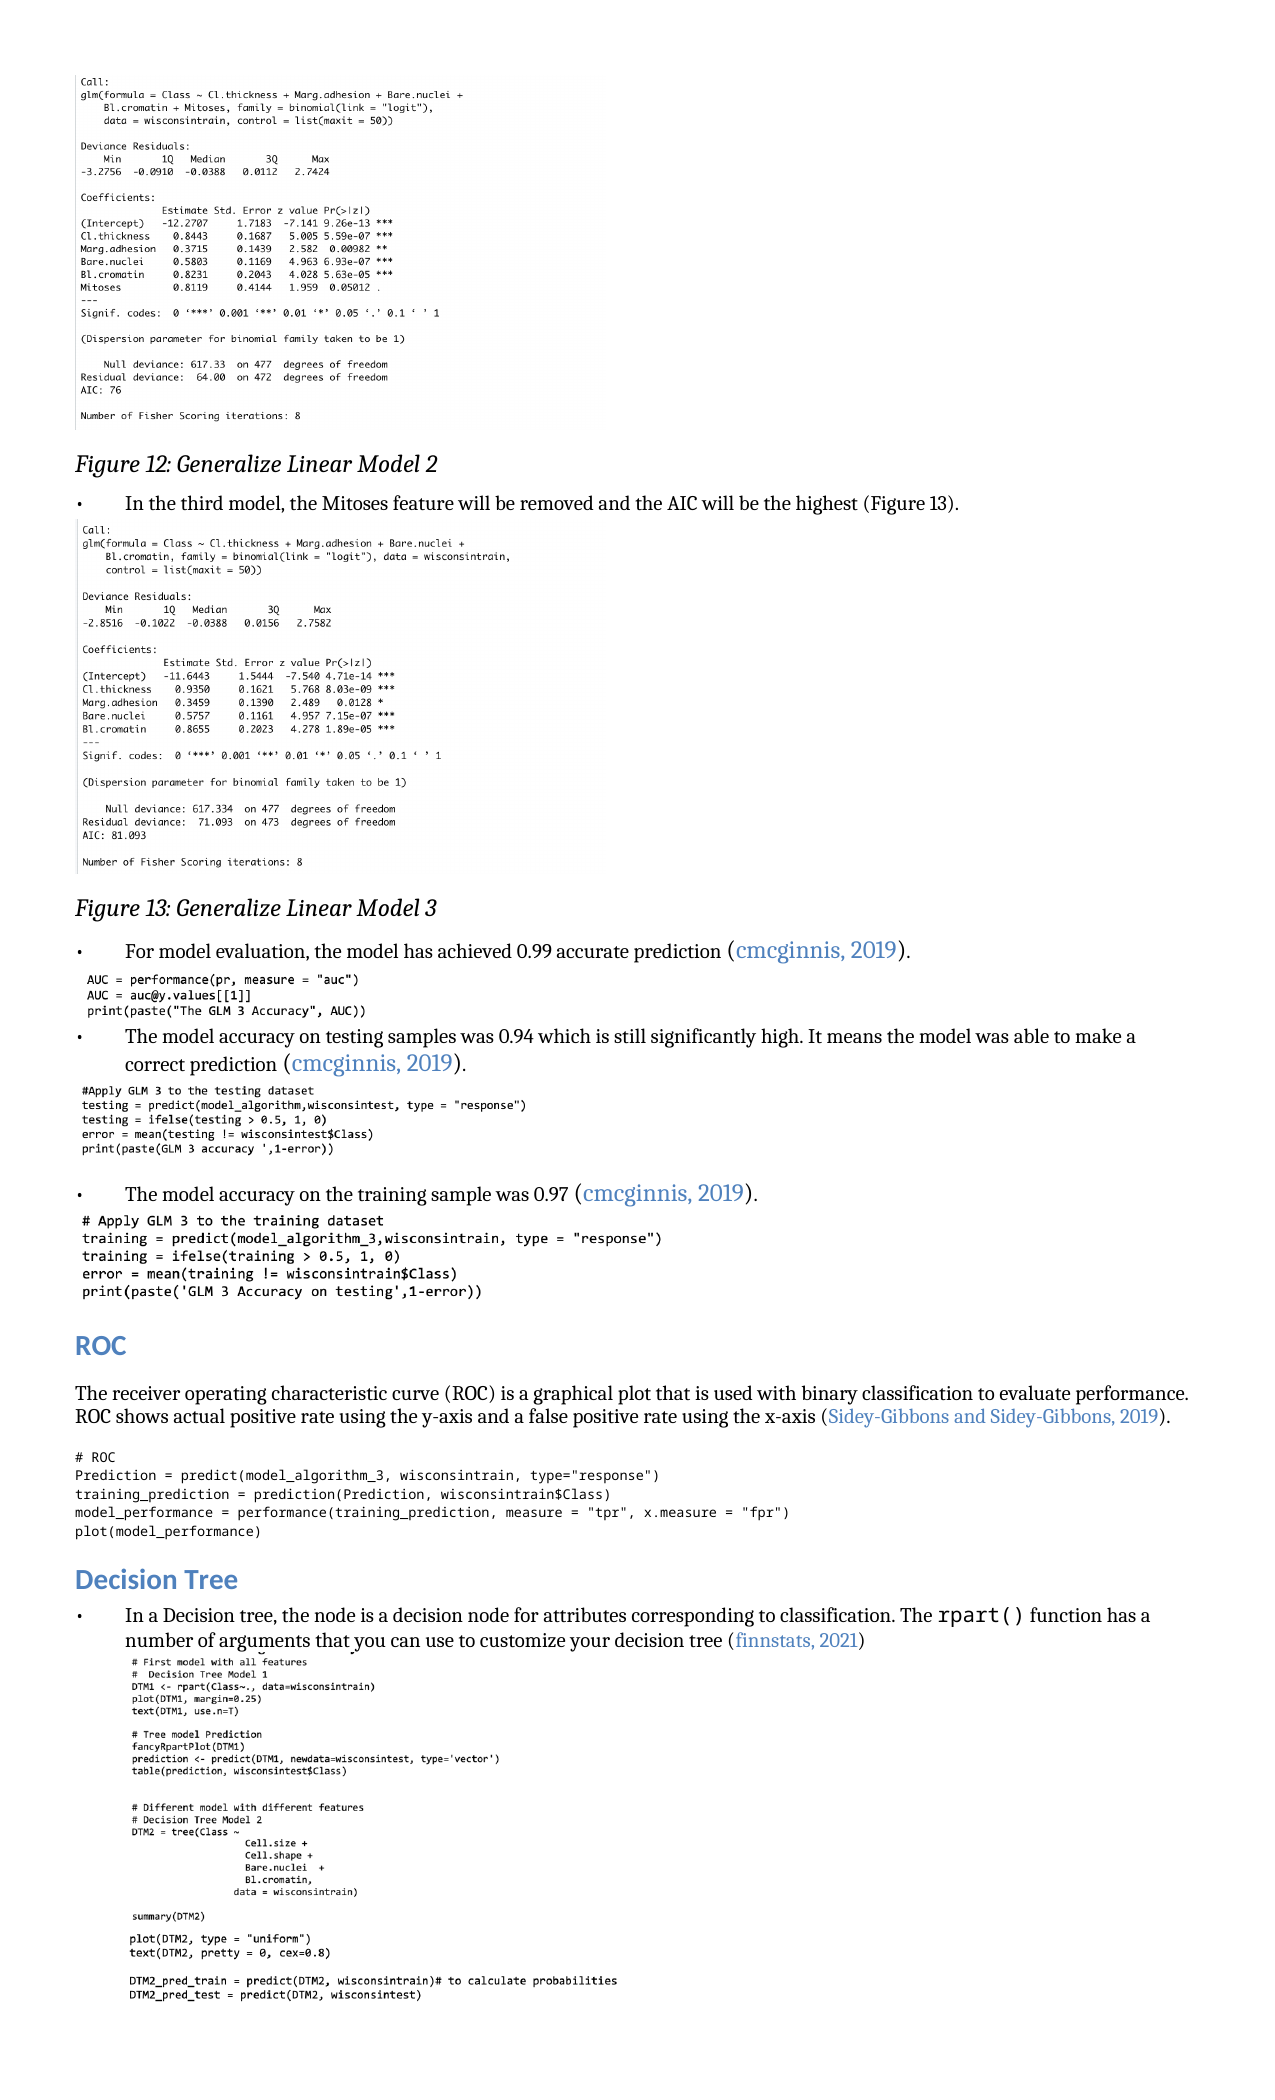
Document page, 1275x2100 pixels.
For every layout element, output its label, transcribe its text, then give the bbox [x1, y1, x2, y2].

text Figure 13: Generalize Linear Model 3 [75, 894, 1200, 923]
picture [75, 1211, 668, 1306]
subtitle ROC [75, 1327, 1200, 1362]
picture [75, 968, 372, 1022]
text The receiver operating characteristic curve (ROC) is a graphical plot that is used with binary classification to evaluate performance. ROC shows actual positive rate using the y-axis and a false positive rate using the x-axis (Sidey-Gibbons and Sidey-Gibbons, 2019). [75, 1381, 1200, 1429]
picture [75, 75, 607, 430]
text # ROC Prediction = predict(model_algorithm_3, wisconsintrain, type="response") training_prediction = prediction(Prediction, wisconsintrain$Class) model_performance = performance(training_prediction, measure = "tpr", x.measure = "fpr") plot(model_performance) [75, 1448, 1200, 1540]
picture [75, 1081, 528, 1159]
text Figure 12: Generalize Linear Model 2 [75, 450, 1200, 479]
picture [125, 1652, 630, 2007]
list For model evaluation, the model has achieved 0.99 accurate prediction (cmcginnis, 2019). [75, 936, 1200, 964]
picture [75, 519, 607, 874]
subtitle Decision Tree [75, 1561, 1200, 1597]
list In the third model, the Mitoses feature will be removed and the AIC will be the highest (Figure 13). [75, 491, 1200, 515]
list The model accuracy on the training sample was 0.97 (cmcginnis, 2019). [75, 1179, 1200, 1208]
list The model accuracy on testing samples was 0.94 which is still significantly high. It means the model was able to make a correct prediction (cmcginnis, 2019). [75, 1025, 1200, 1078]
